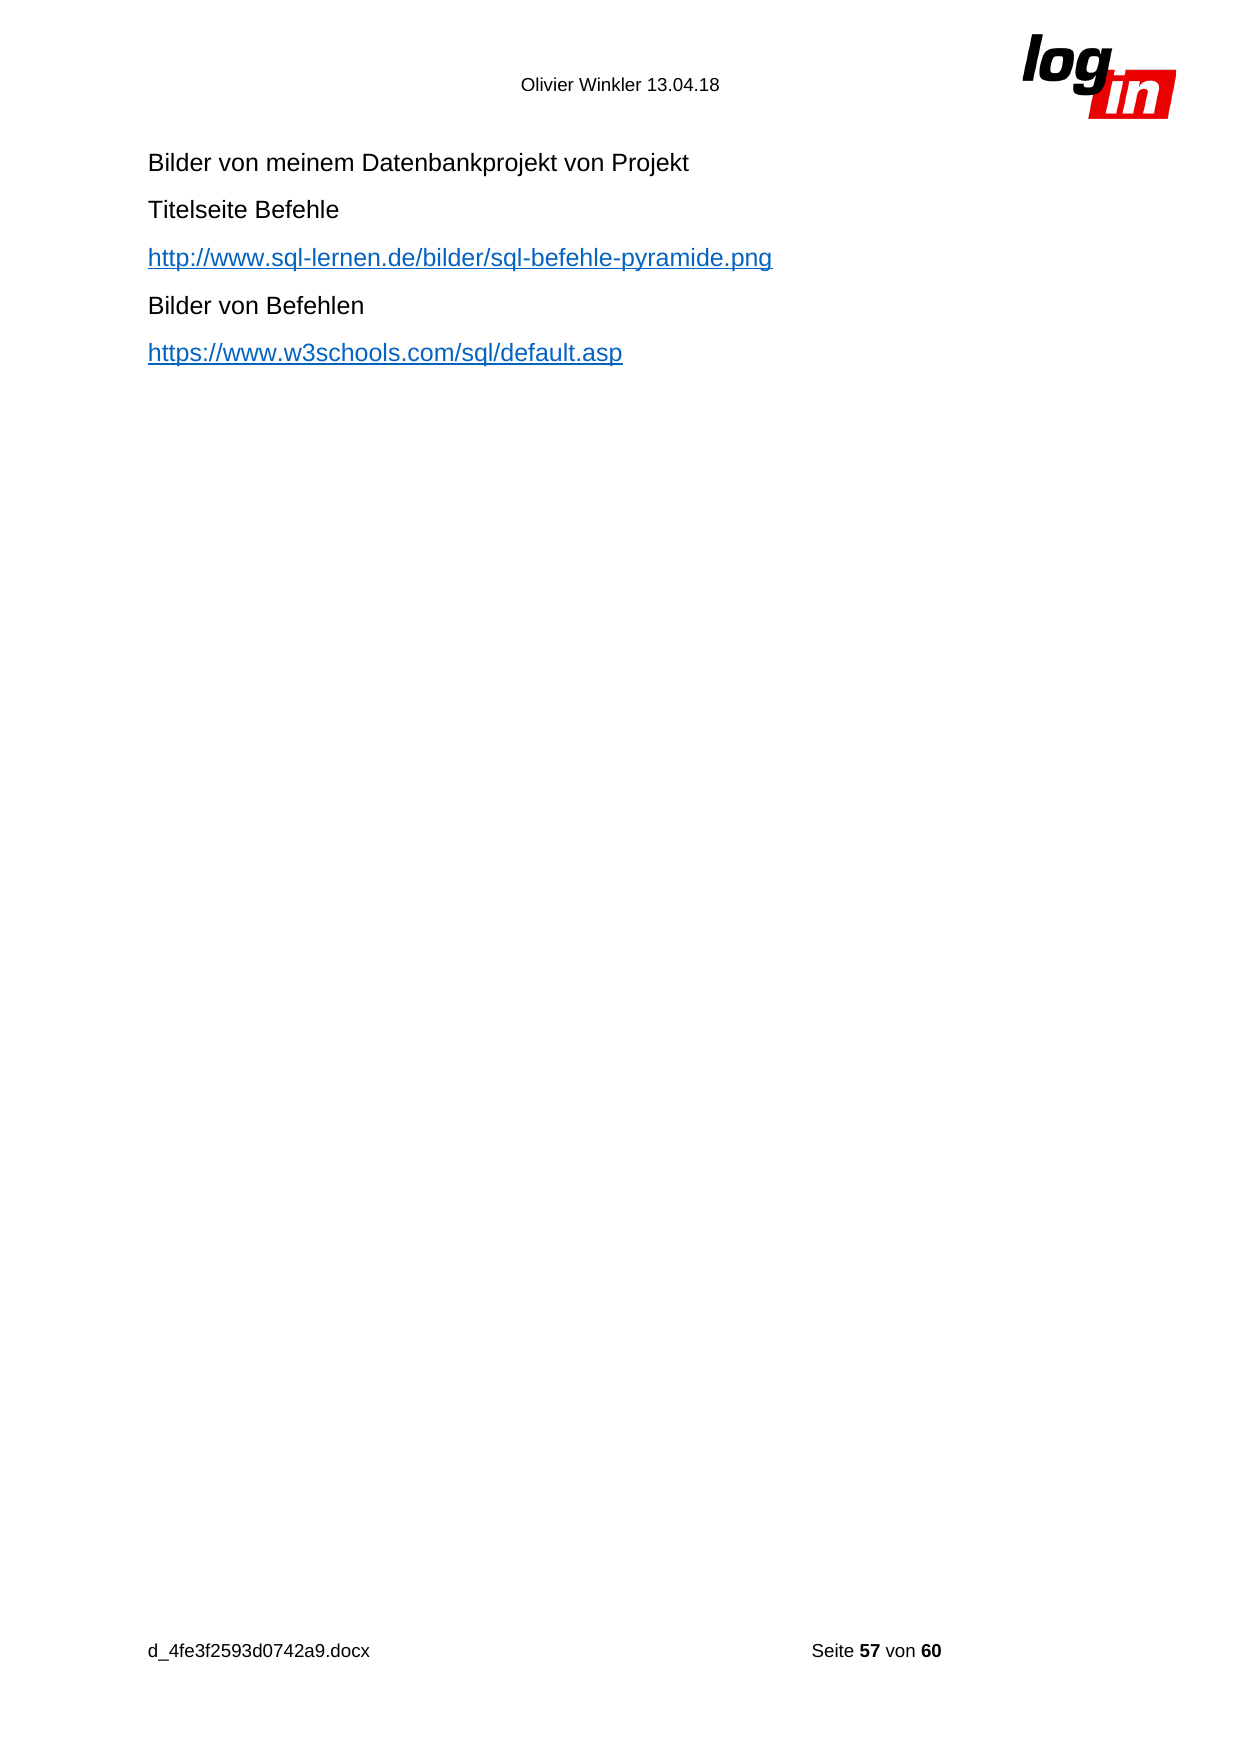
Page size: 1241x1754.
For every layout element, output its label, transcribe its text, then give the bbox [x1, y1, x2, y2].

text https://www.w3schools.com/sql/default.asp [148, 338, 1093, 367]
text Bilder von Befehlen [148, 291, 1093, 319]
text Bilder von meinem Datenbankprojekt von Projekt [148, 148, 1093, 176]
text http://www.sql-lernen.de/bilder/sql-befehle-pyramide.png [148, 243, 1093, 272]
picture [1022, 34, 1177, 119]
text Titelseite Befehle [148, 195, 1093, 224]
